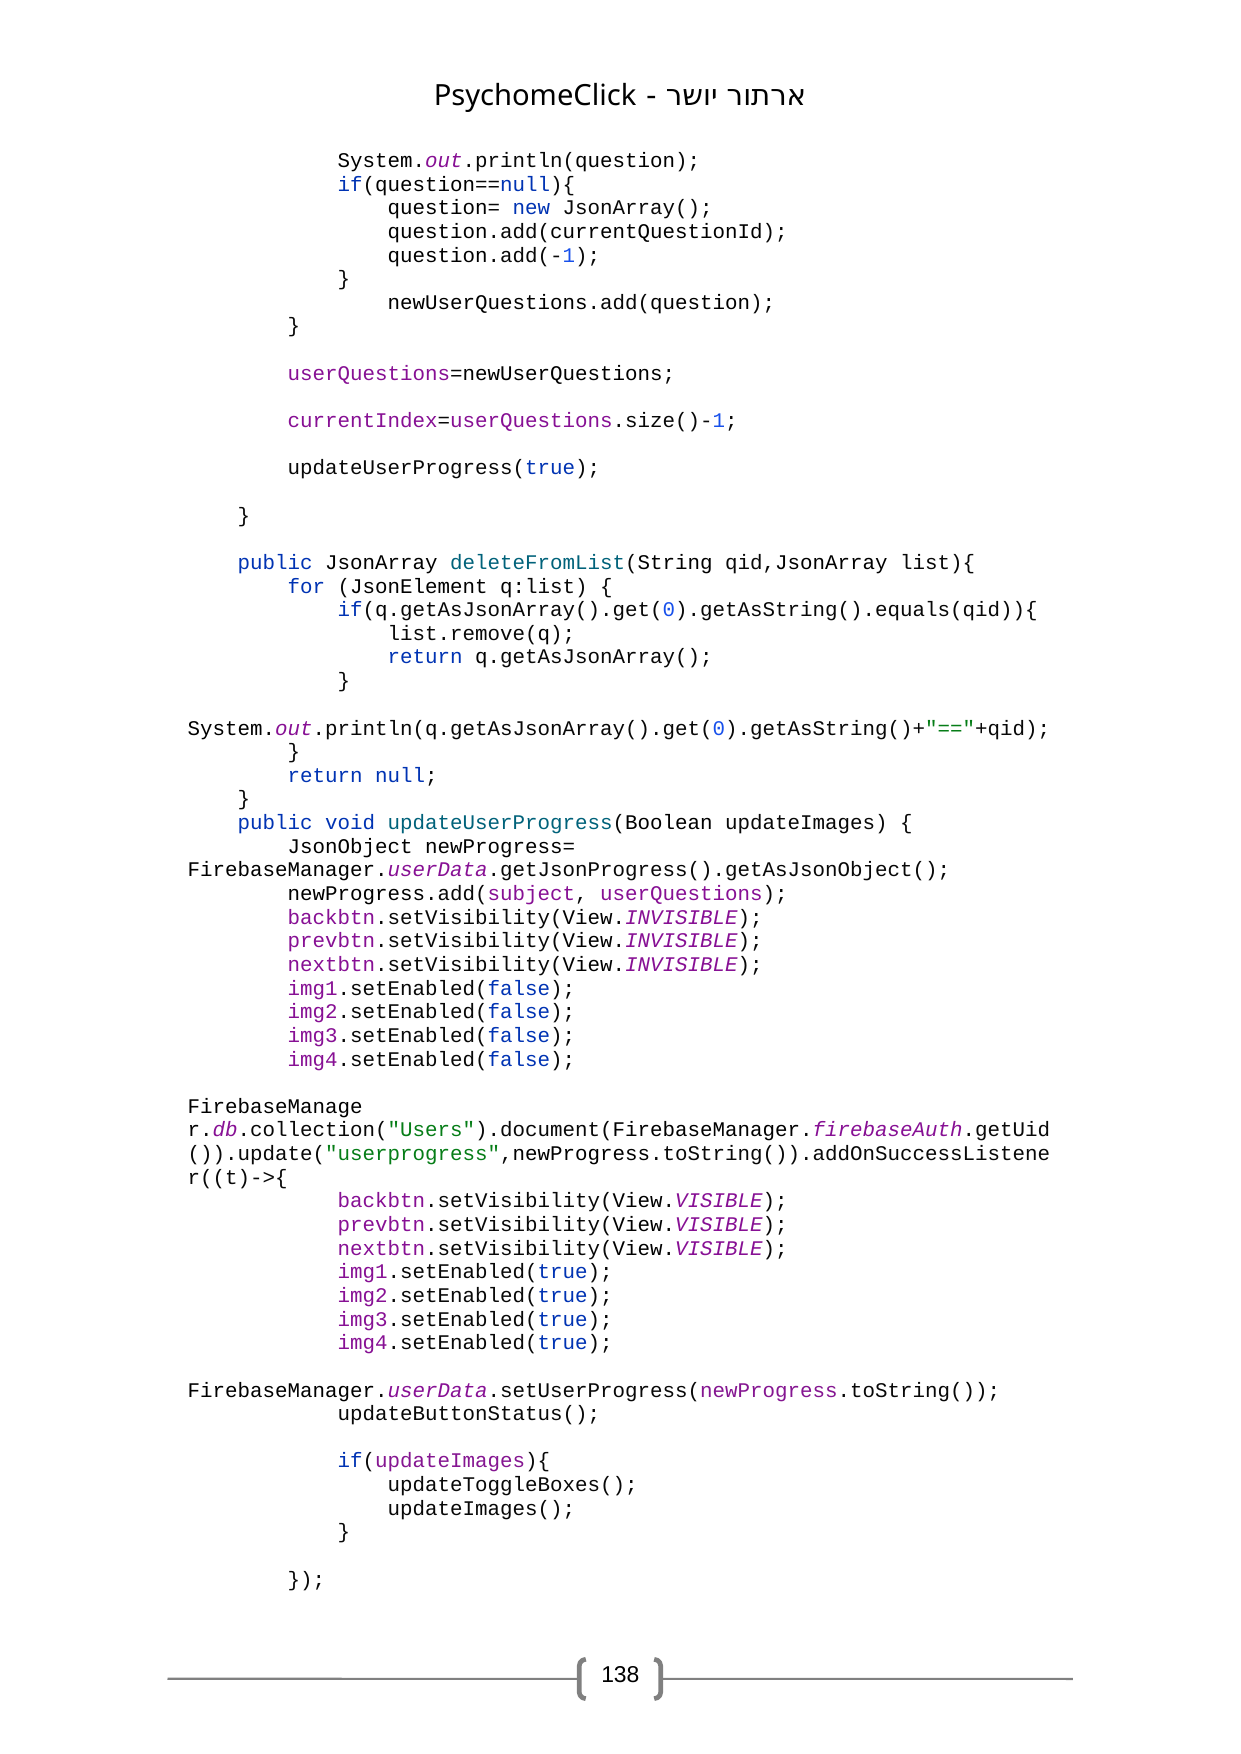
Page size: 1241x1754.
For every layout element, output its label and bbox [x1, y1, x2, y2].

text [187, 150, 1053, 1592]
